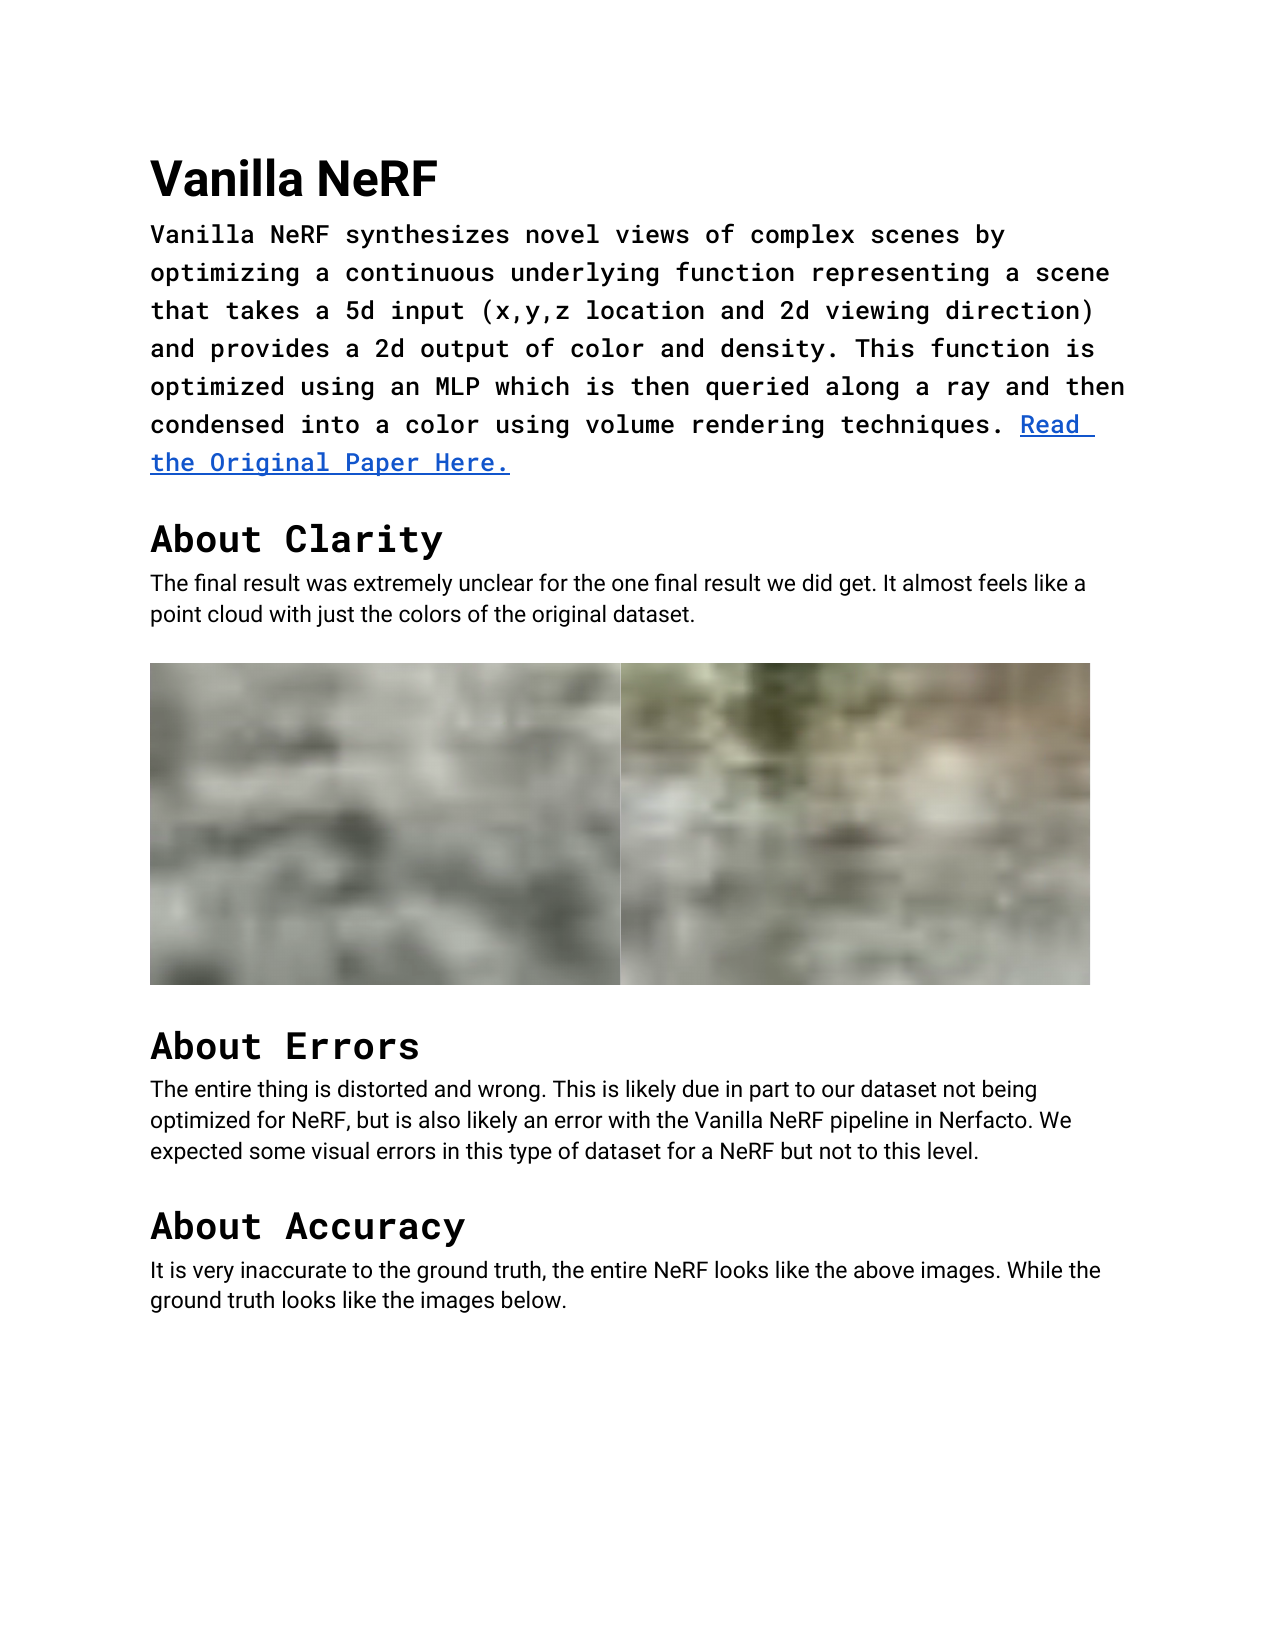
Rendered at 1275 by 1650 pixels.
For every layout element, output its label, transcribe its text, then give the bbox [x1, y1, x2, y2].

subtitle About Accuracy [150, 1200, 1125, 1249]
text The final result was extremely unclear for the one final result we did get. It almost feels like a point cloud with just the colors of the original dataset. [150, 571, 1125, 628]
text The entire thing is distorted and wrong. This is likely due in part to our dataset not being optimized for NeRF, but is also likely an error with the Vanilla NeRF pipeline in Nerfacto. We expected some visual errors in this type of dataset for a NeRF but not to this level. [150, 1077, 1125, 1165]
title Vanilla NeRF [150, 150, 1125, 209]
picture [150, 663, 1091, 985]
subtitle About Errors [150, 1020, 1125, 1069]
subtitle Vanilla NeRF synthesizes novel views of complex scenes by optimizing a continuous underlying function representing a scene that takes a 5d input (x,y,z location and 2d viewing direction) and provides a 2d output of color and density. This function is optimized using an MLP which is then queried along a ray and then condensed into a color using volume rendering techniques. Read the Original Paper Here. [150, 217, 1125, 478]
subtitle About Clarity [150, 514, 1125, 563]
text It is very inaccurate to the ground truth, the entire NeRF looks like the above images. While the ground truth looks like the images below. [150, 1257, 1125, 1314]
